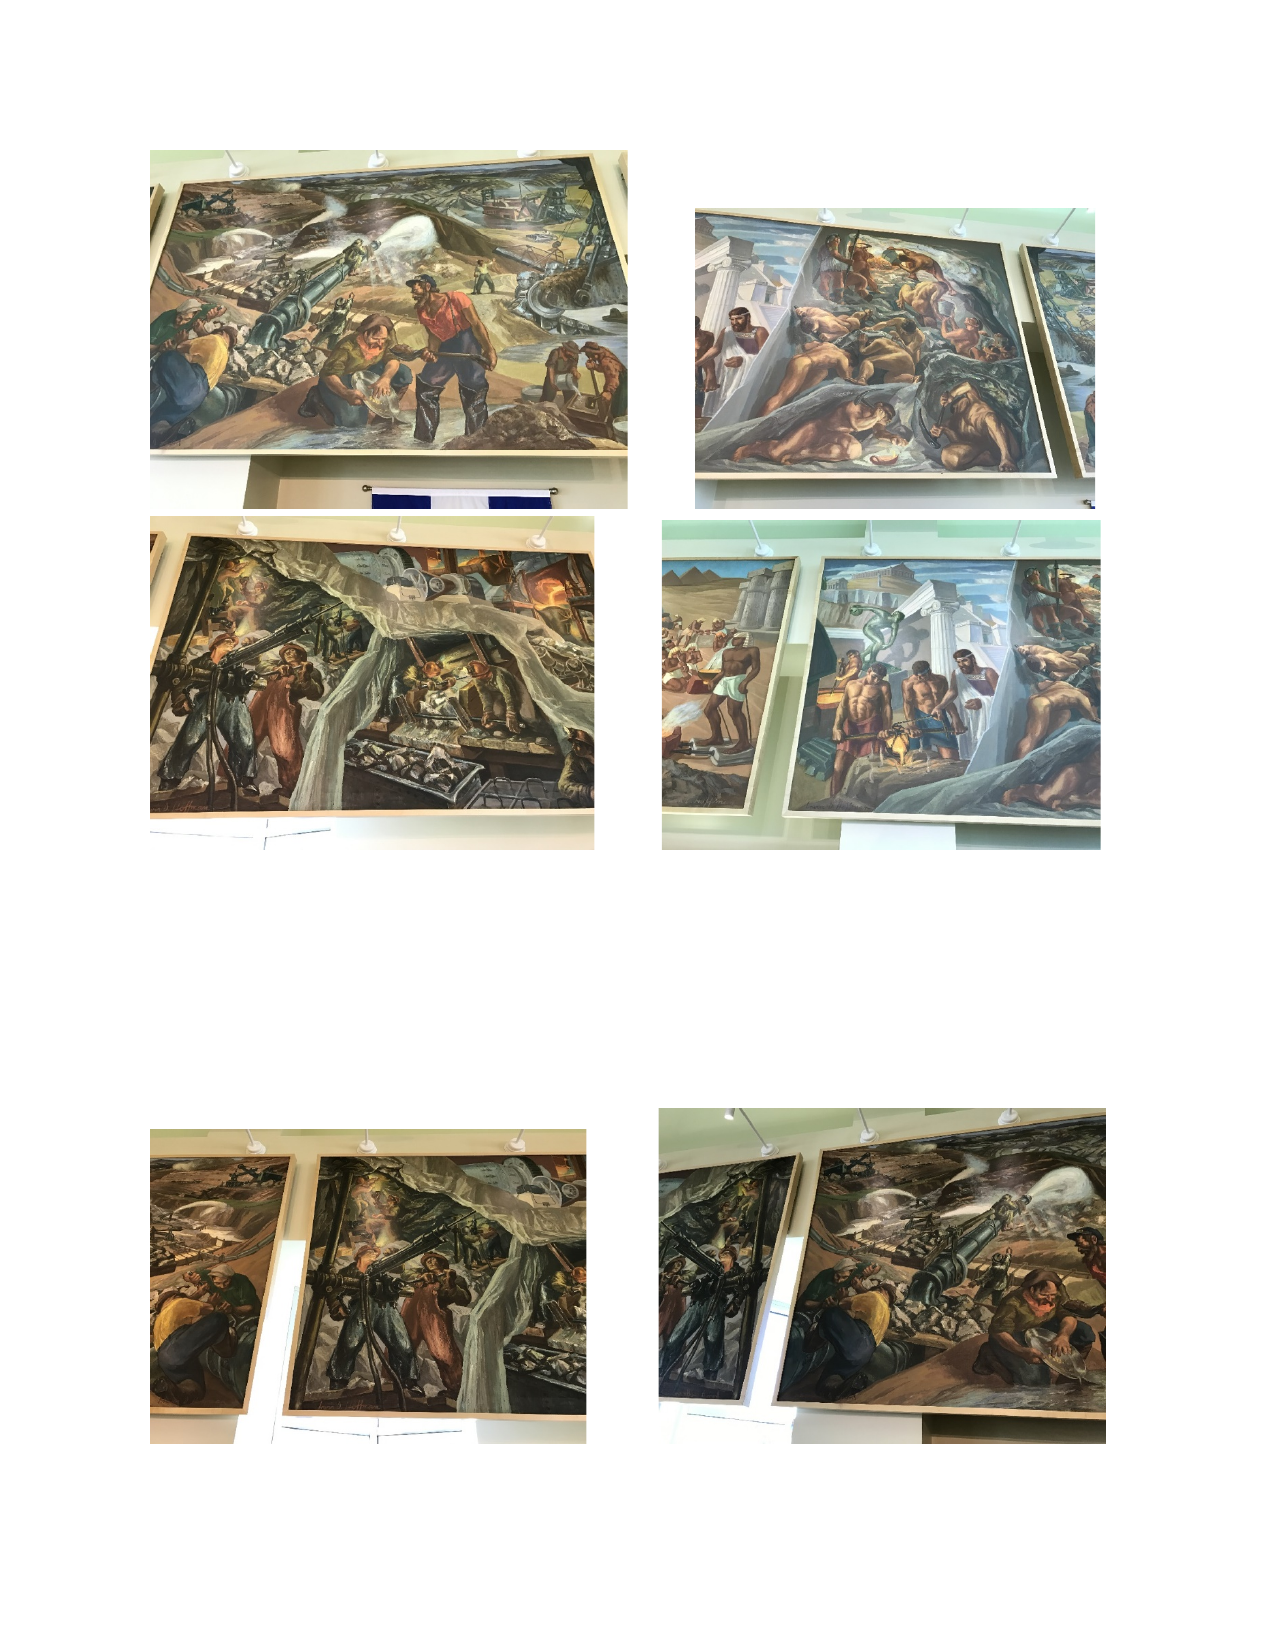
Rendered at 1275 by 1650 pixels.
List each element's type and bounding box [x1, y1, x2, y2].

picture [150, 150, 628, 509]
picture [695, 208, 1096, 509]
picture [150, 516, 595, 850]
picture [658, 1108, 1106, 1444]
picture [661, 520, 1101, 850]
picture [150, 1129, 587, 1444]
